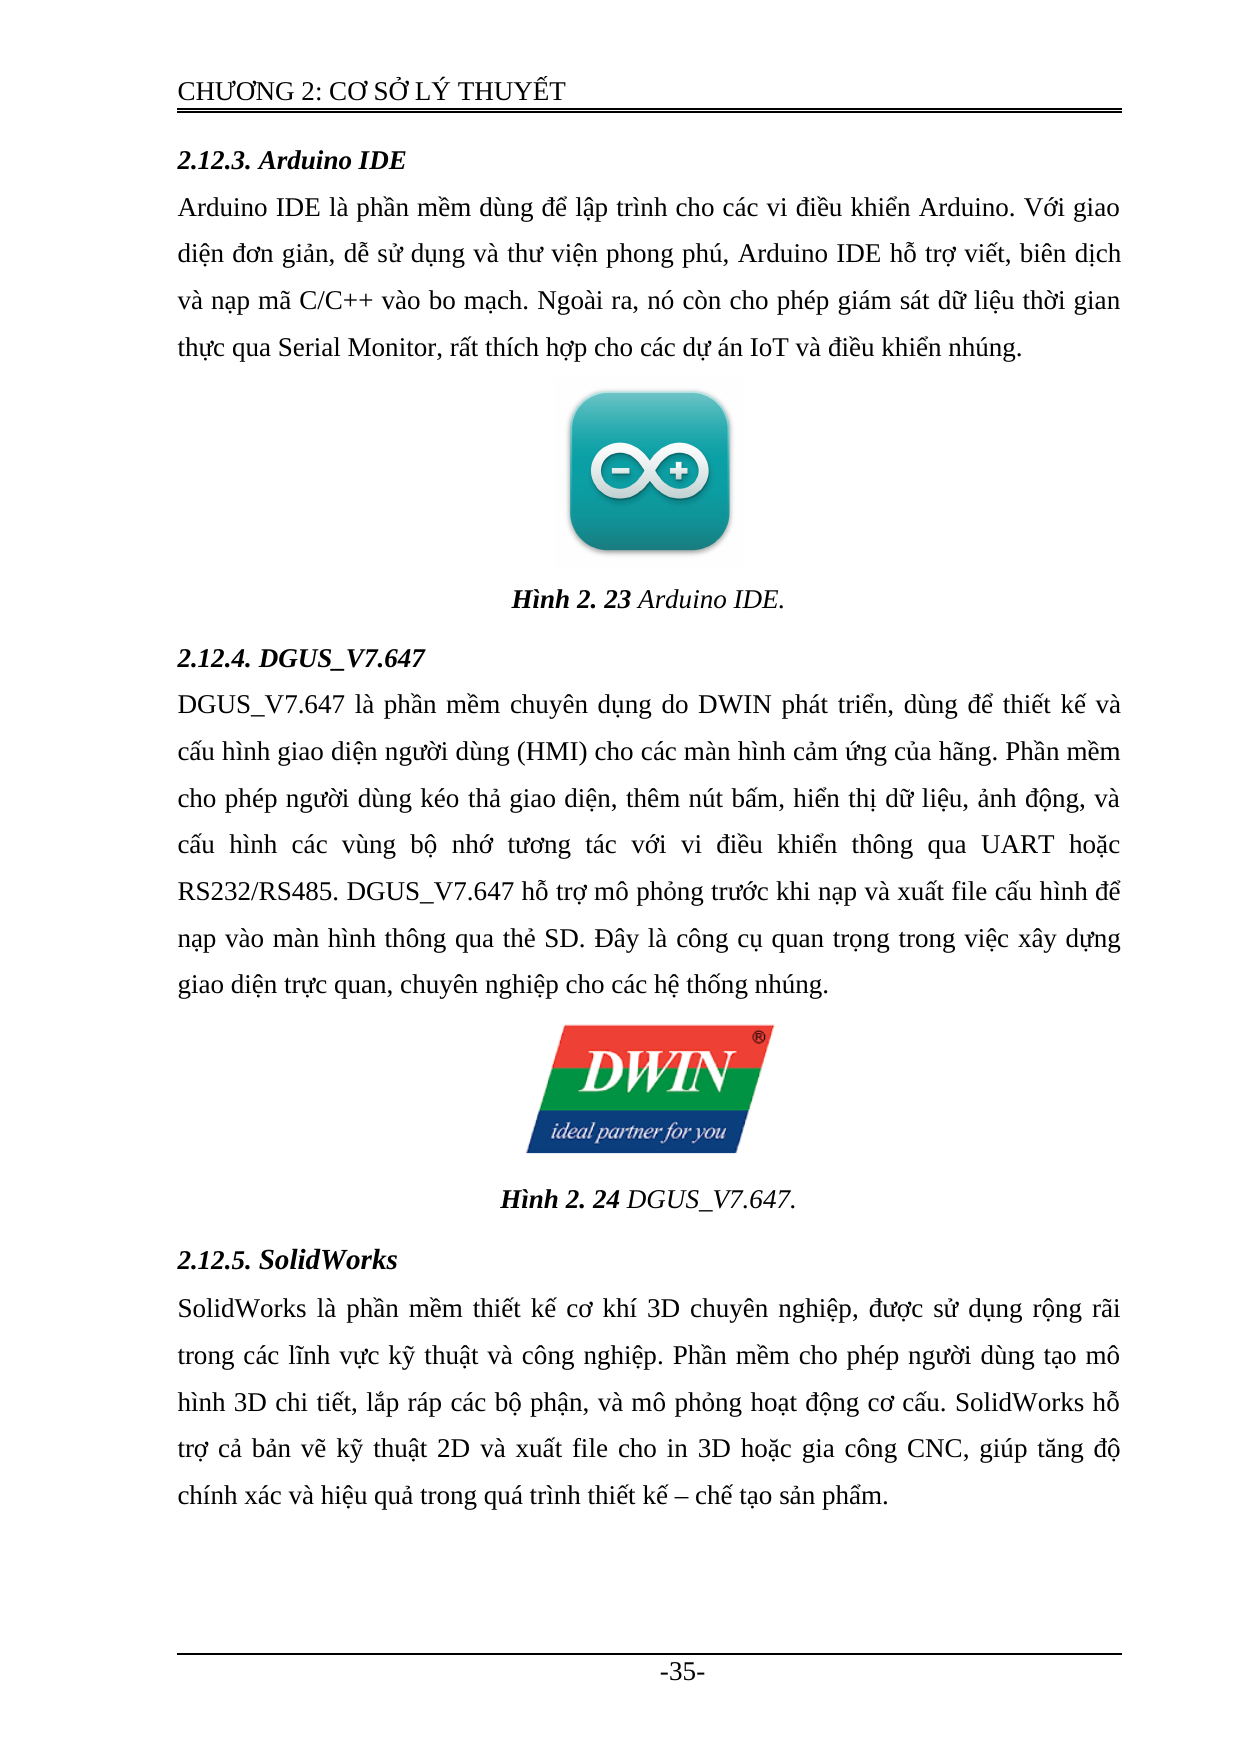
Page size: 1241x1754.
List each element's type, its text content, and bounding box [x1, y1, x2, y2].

subtitle Arduino IDE [177, 144, 1122, 175]
text Hình 2. 23 Arduino IDE. [177, 583, 1122, 614]
picture [554, 377, 745, 568]
text Arduino IDE là phần mềm dùng để lập trình cho các vi điều khiển Arduino. Với giao diện đơn giản, dễ sử dụng và thư viện phong phú, Arduino IDE hỗ trợ viết, biên dịch và nạp mã C/C++ vào bo mạch. Ngoài ra, nó còn cho phép giám sát dữ liệu thời gian thực qua Serial Monitor, rất thích hợp cho các dự án IoT và điều khiển nhúng. [177, 191, 1122, 362]
picture [516, 1015, 783, 1168]
subtitle SolidWorks [177, 1242, 1122, 1276]
text Hình 2. 24 DGUS_V7.647. [177, 1183, 1122, 1214]
text DGUS_V7.647 là phần mềm chuyên dụng do DWIN phát triển, dùng để thiết kế và cấu hình giao diện người dùng (HMI) cho các màn hình cảm ứng của hãng. Phần mềm cho phép người dùng kéo thả giao diện, thêm nút bấm, hiển thị dữ liệu, ảnh động, và cấu hình các vùng bộ nhớ tương tác với vi điều khiển thông qua UART hoặc RS232/RS485. DGUS_V7.647 hỗ trợ mô phỏng trước khi nạp và xuất file cấu hình để nạp vào màn hình thông qua thẻ SD. Đây là công cụ quan trọng trong việc xây dựng giao diện trực quan, chuyên nghiệp cho các hệ thống nhúng. [177, 688, 1122, 1000]
subtitle DGUS_V7.647 [177, 642, 1122, 673]
text SolidWorks là phần mềm thiết kế cơ khí 3D chuyên nghiệp, được sử dụng rộng rãi trong các lĩnh vực kỹ thuật và công nghiệp. Phần mềm cho phép người dùng tạo mô hình 3D chi tiết, lắp ráp các bộ phận, và mô phỏng hoạt động cơ cấu. SolidWorks hỗ trợ cả bản vẽ kỹ thuật 2D và xuất file cho in 3D hoặc gia công CNC, giúp tăng độ chính xác và hiệu quả trong quá trình thiết kế – chế tạo sản phẩm. [177, 1292, 1122, 1510]
